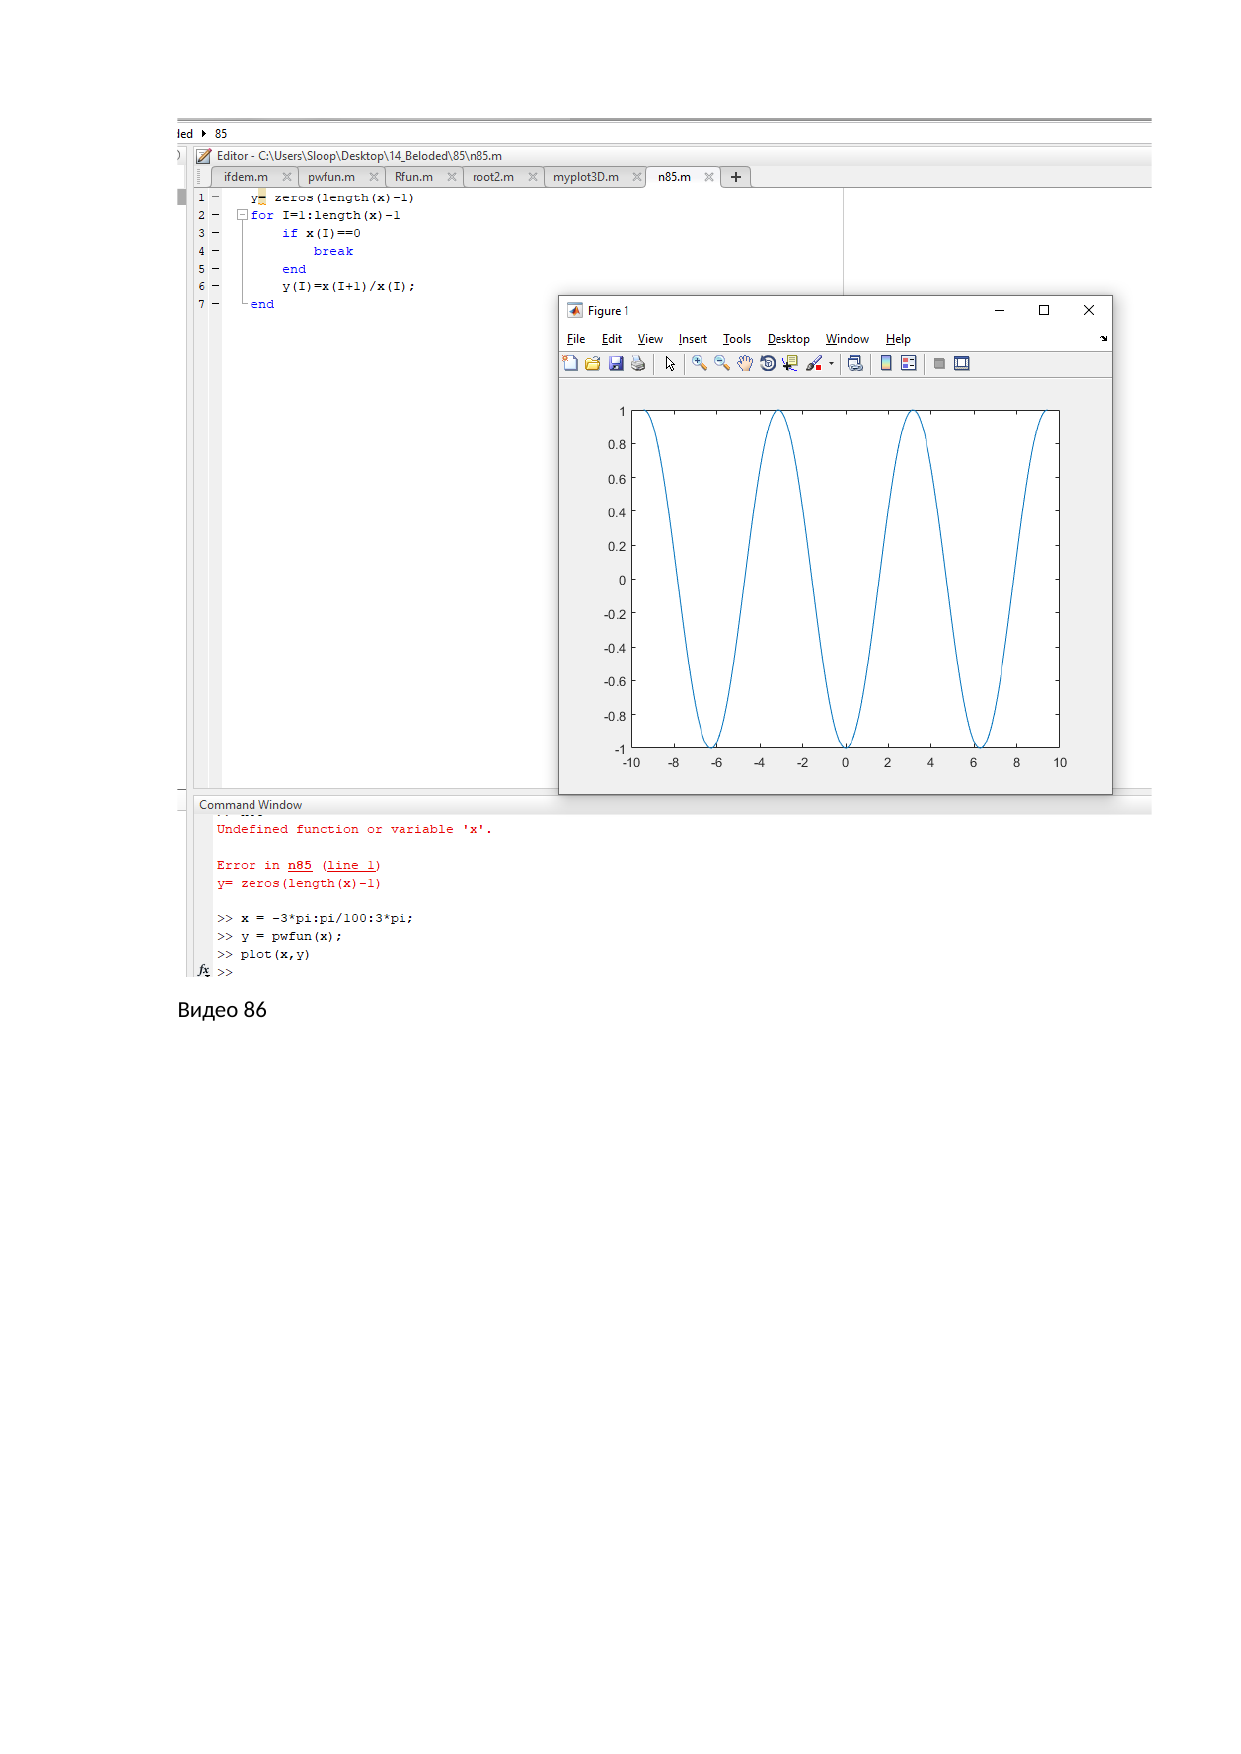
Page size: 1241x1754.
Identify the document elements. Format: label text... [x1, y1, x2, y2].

text Видео 86 [177, 995, 1152, 1023]
picture [177, 118, 1152, 977]
